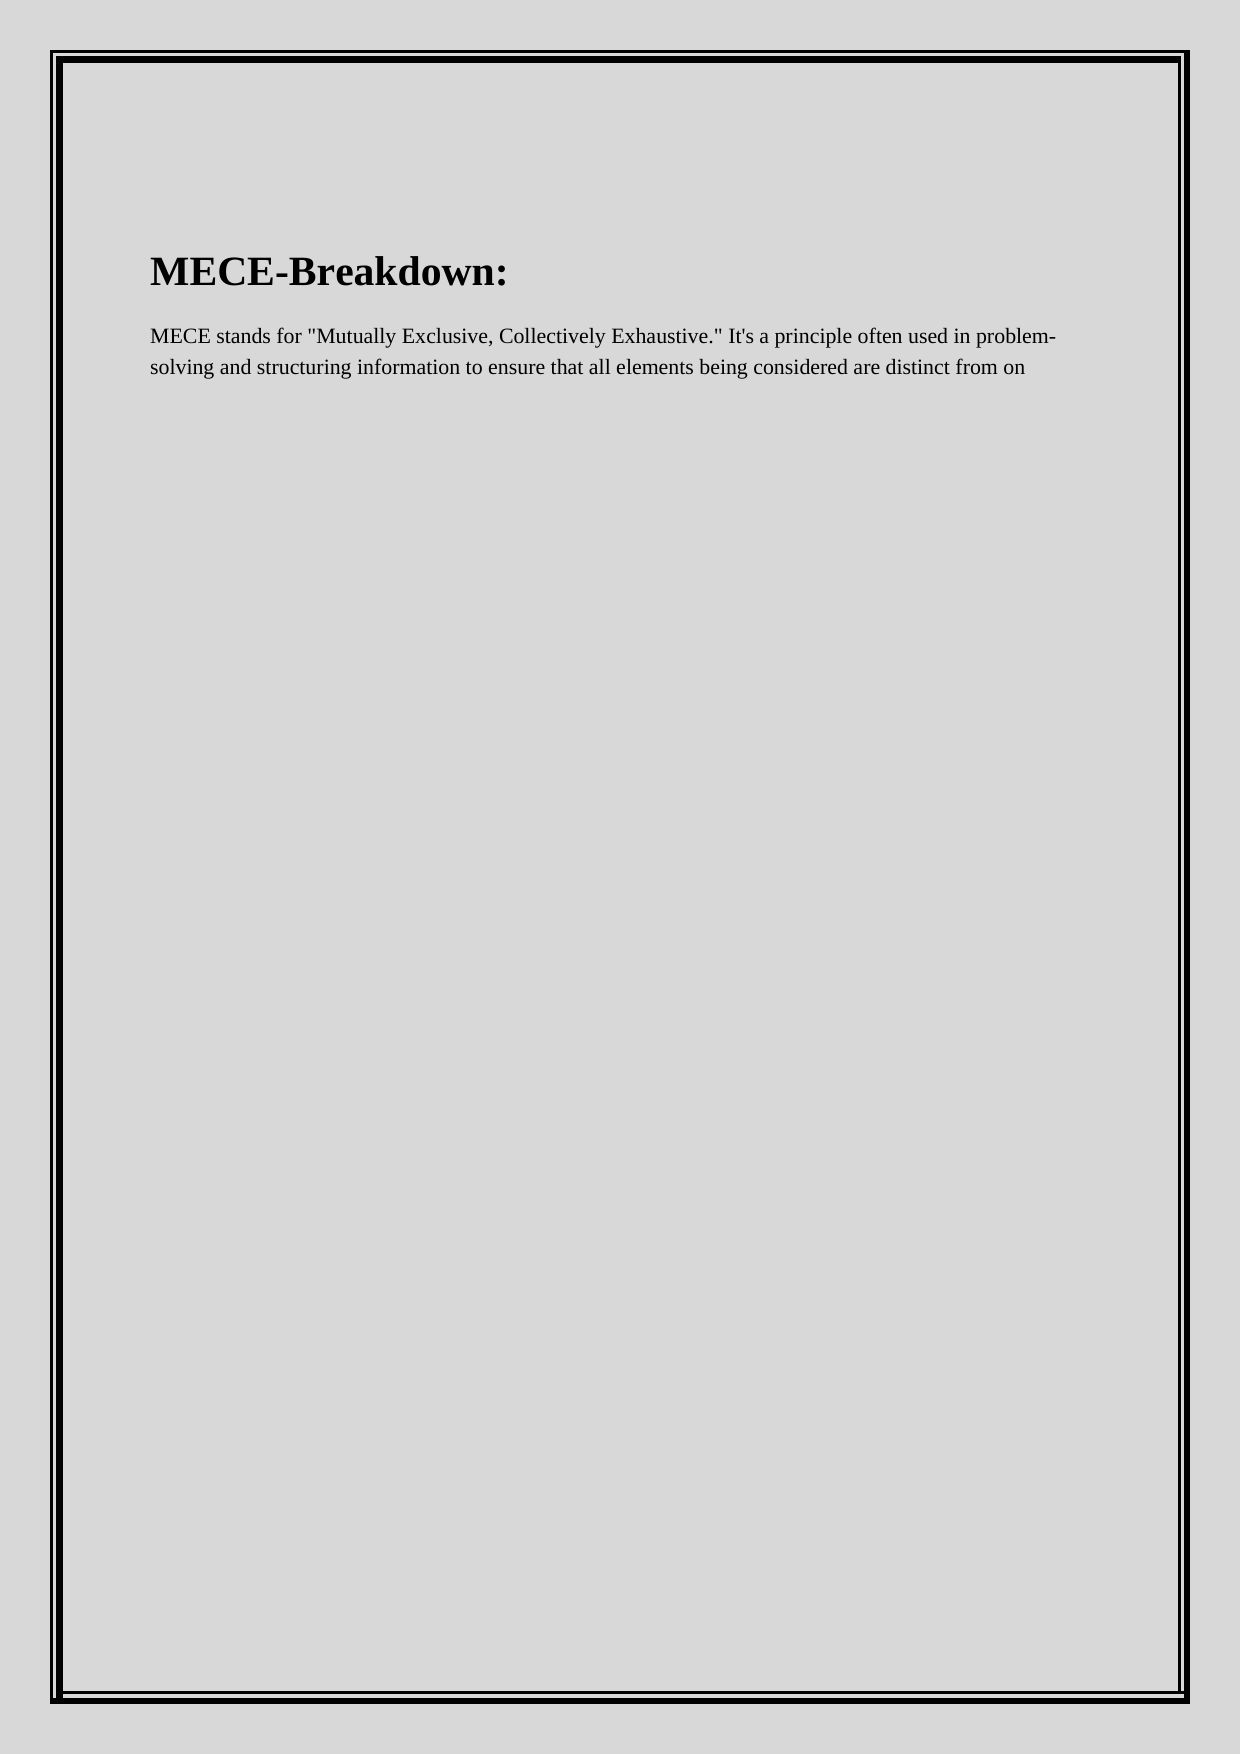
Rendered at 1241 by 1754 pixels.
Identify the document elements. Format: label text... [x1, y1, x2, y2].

text MECE stands for "Mutually Exclusive, Collectively Exhaustive." It's a principle often used in problem-solving and structuring information to ensure that all elements being considered are distinct from on another (mutually exclusive) and that together they cover all possible options (collectively exhaustive). [150, 323, 1090, 379]
text MECE-Breakdown: [150, 246, 1090, 294]
